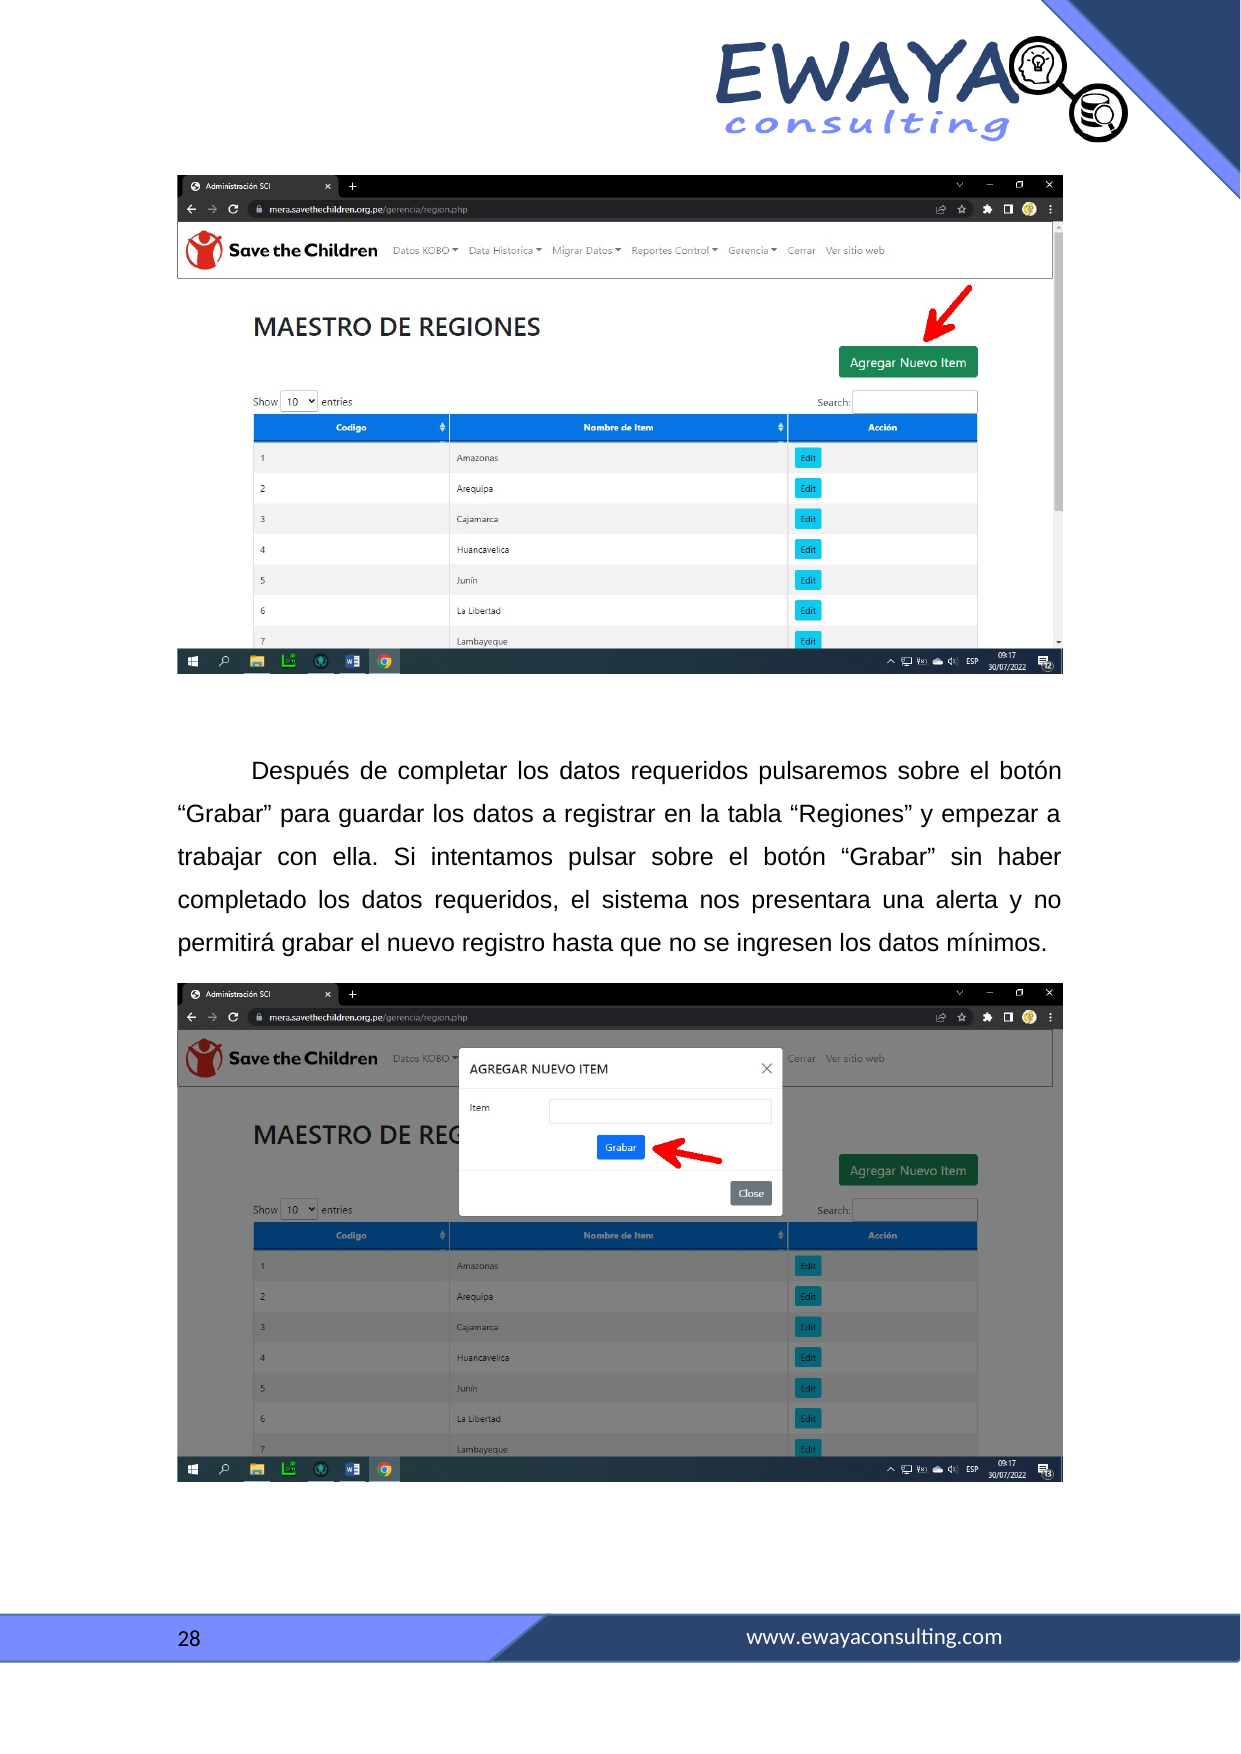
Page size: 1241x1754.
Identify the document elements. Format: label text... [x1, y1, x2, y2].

text Después de completar los datos requeridos pulsaremos sobre el botón “Grabar” para guardar los datos a registrar en la tabla “Regiones” y empezar a trabajar con ella. Si intentamos pulsar sobre el botón “Grabar” sin haber completado los datos requeridos, el sistema nos presentara una alerta y no permitirá grabar el nuevo registro hasta que no se ingresen los datos mínimos. [177, 756, 1063, 957]
picture [177, 175, 1063, 674]
picture [714, 34, 1129, 143]
picture [177, 983, 1063, 1482]
